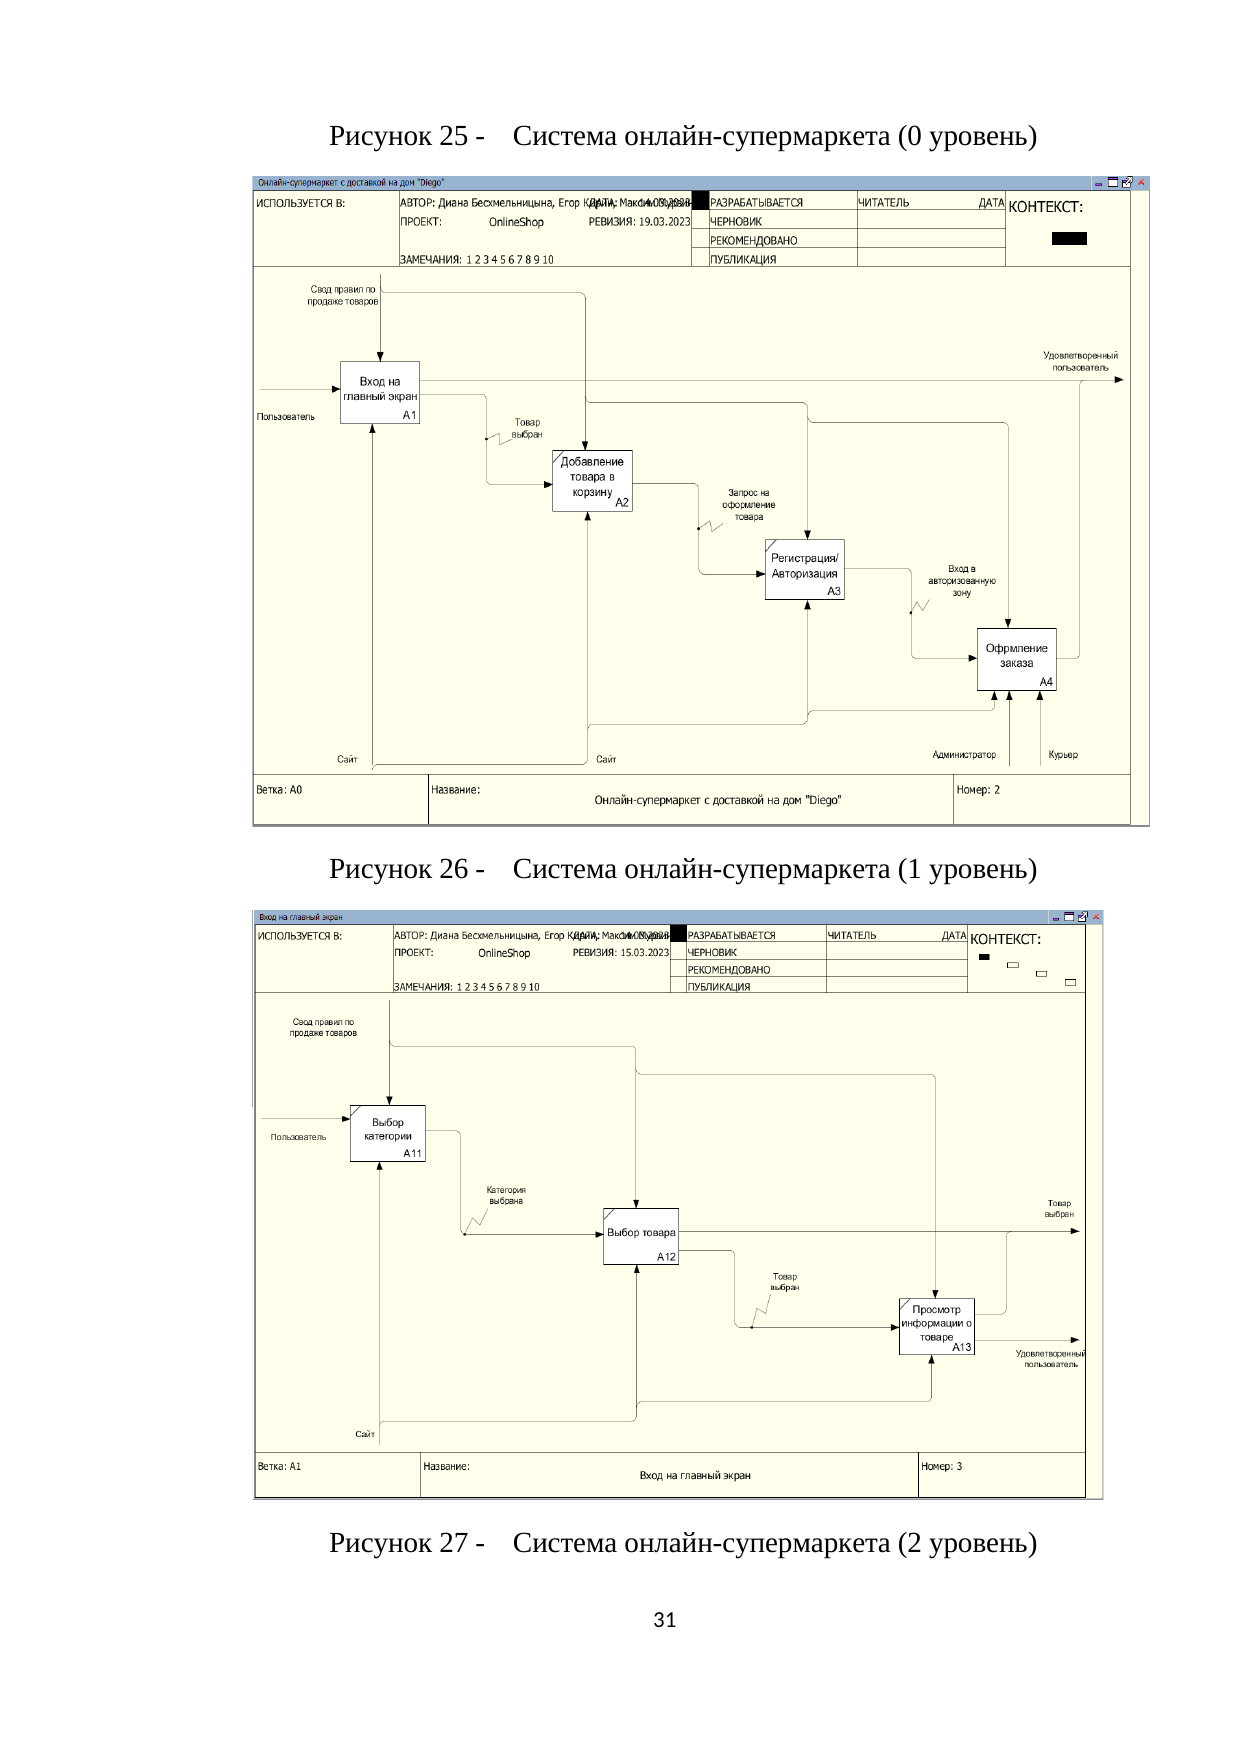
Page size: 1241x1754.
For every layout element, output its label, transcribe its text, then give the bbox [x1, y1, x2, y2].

text Система онлайн-супермаркета (1 уровень) [215, 852, 1152, 885]
text Система онлайн-супермаркета (2 уровень) [215, 1525, 1152, 1558]
text Система онлайн-супермаркета (0 уровень) [215, 118, 1152, 152]
picture [252, 910, 1104, 1500]
picture [252, 176, 1150, 827]
